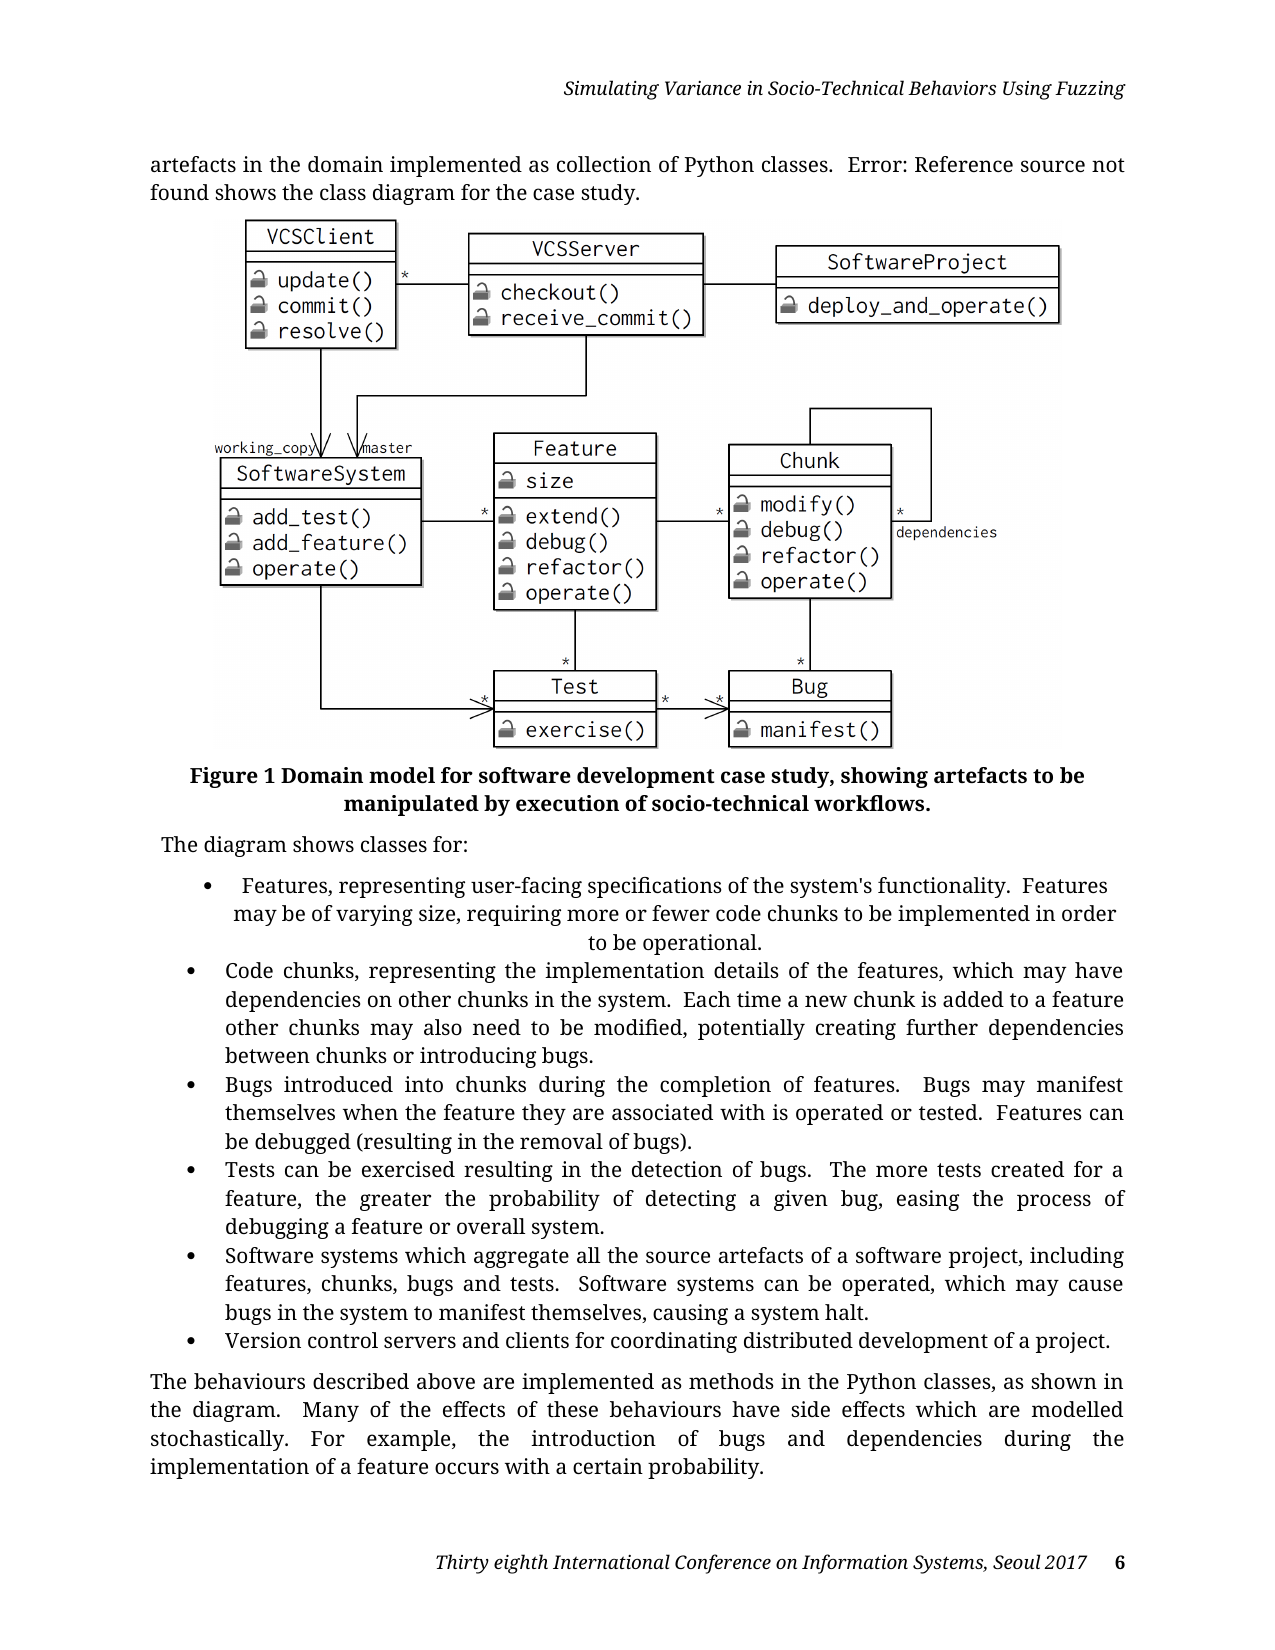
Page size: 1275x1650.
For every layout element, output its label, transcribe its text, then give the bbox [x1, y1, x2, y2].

list Version control servers and clients for coordinating distributed development of a project. [187, 1326, 1125, 1354]
text The diagram shows classes for: [150, 830, 1125, 858]
list Tests can be exercised resulting in the detection of bugs. The more tests created for a feature, the greater the probability of detecting a given bug, easing the process of debugging a feature or overall system. [187, 1155, 1125, 1241]
list Code chunks, representing the implementation details of the features, which may have dependencies on other chunks in the system. Each time a new chunk is added to a feature other chunks may also need to be modified, potentially creating further dependencies between chunks or introducing bugs. [187, 956, 1125, 1070]
list Software systems which aggregate all the source artefacts of a software project, including features, chunks, bugs and tests. Software systems can be operated, which may cause bugs in the system to manifest themselves, causing a system halt. [187, 1241, 1125, 1326]
picture [213, 219, 1062, 749]
list Features, representing user-facing specifications of the system's functionality. Features may be of varying size, requiring more or fewer code chunks to be implemented in order to be operational. [187, 871, 1125, 956]
list Bugs introduced into chunks during the completion of features. Bugs may manifest themselves when the feature they are associated with is operated or tested. Features can be debugged (resulting in the removal of bugs). [187, 1070, 1125, 1155]
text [150, 150, 1125, 207]
text The behaviours described above are implemented as methods in the Python classes, as shown in the diagram. Many of the effects of these behaviours have side effects which are modelled stochastically. For example, the introduction of bugs and dependencies during the implementation of a feature occurs with a certain probability. [150, 1367, 1125, 1481]
